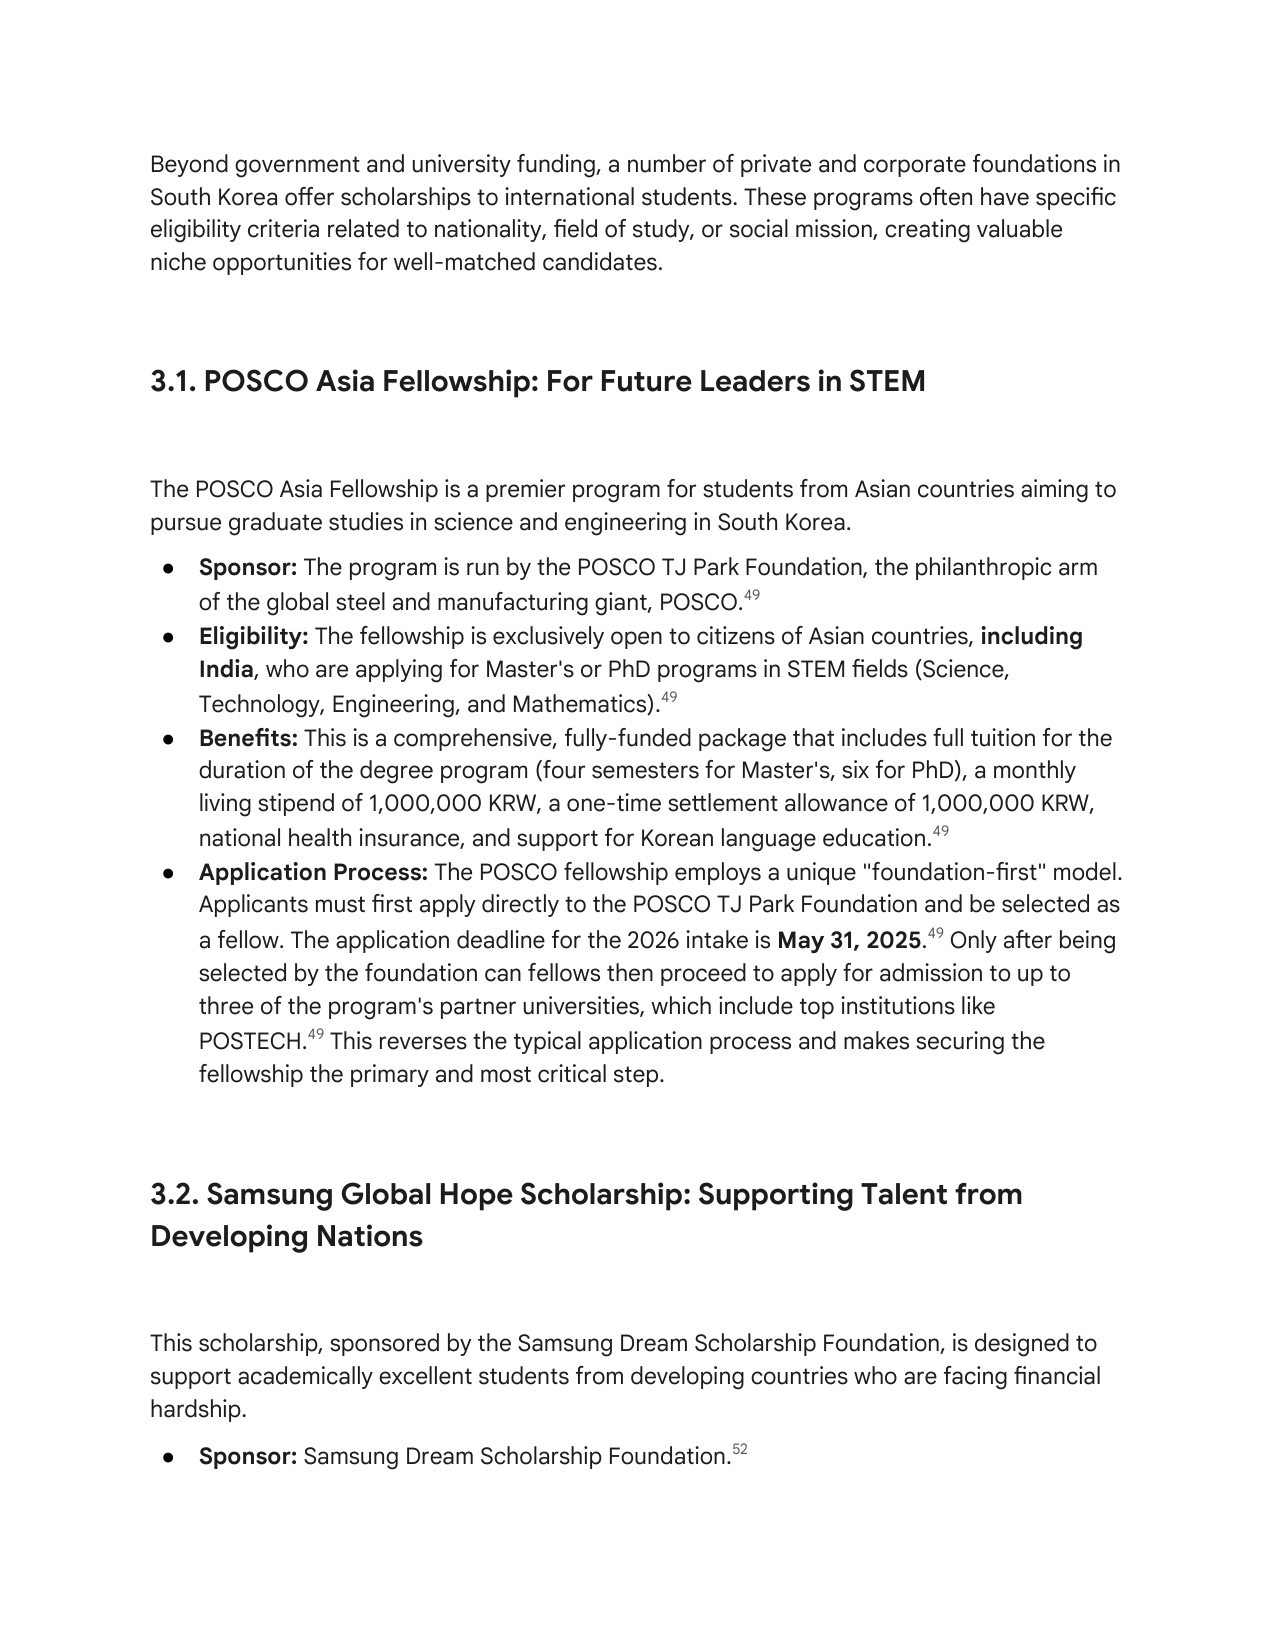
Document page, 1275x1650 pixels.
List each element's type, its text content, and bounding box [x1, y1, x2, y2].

list Application Process: The POSCO fellowship employs a unique "foundation-first" model. Applicants must first apply directly to the POSCO TJ Park Foundation and be selected as a fellow. The application deadline for the 2026 intake is May 31, 2025.49 Only after being selected by the foundation can fellows then proceed to apply for admission to up to three of the program's partner universities, which include top institutions like POSTECH.49 This reverses the typical application process and makes securing the fellowship the primary and most critical step. [161, 858, 1125, 1089]
list Sponsor: The program is run by the POSCO TJ Park Foundation, the philanthropic arm of the global steel and manufacturing giant, POSCO.49 [161, 553, 1125, 618]
subtitle 3.1. POSCO Asia Fellowship: For Future Leaders in STEM [150, 363, 1125, 400]
text Beyond government and university funding, a number of private and corporate foundations in South Korea offer scholarships to international students. These programs often have specific eligibility criteria related to nationality, field of study, or social mission, creating valuable niche opportunities for well-matched candidates. [150, 150, 1125, 277]
text The POSCO Asia Fellowship is a premier program for students from Asian countries aiming to pursue graduate studies in science and engineering in South Korea. [150, 475, 1125, 537]
list Eligibility: The fellowship is exclusively open to citizens of Asian countries, including India, who are applying for Master's or PhD programs in STEM fields (Science, Technology, Engineering, and Mathematics).49 [161, 622, 1125, 719]
subtitle 3.2. Samsung Global Hope Scholarship: Supporting Talent from Developing Nations [150, 1176, 1125, 1254]
list Sponsor: Samsung Dream Scholarship Foundation.52 [161, 1440, 1125, 1472]
text This scholarship, sponsored by the Samsung Dream Scholarship Foundation, is designed to support academically excellent students from developing countries who are facing financial hardship. [150, 1330, 1125, 1424]
list Benefits: This is a comprehensive, fully-funded package that includes full tuition for the duration of the degree program (four semesters for Master's, six for PhD), a monthly living stipend of 1,000,000 KRW, a one-time settlement allowance of 1,000,000 KRW, national health insurance, and support for Korean language education.49 [161, 724, 1125, 854]
